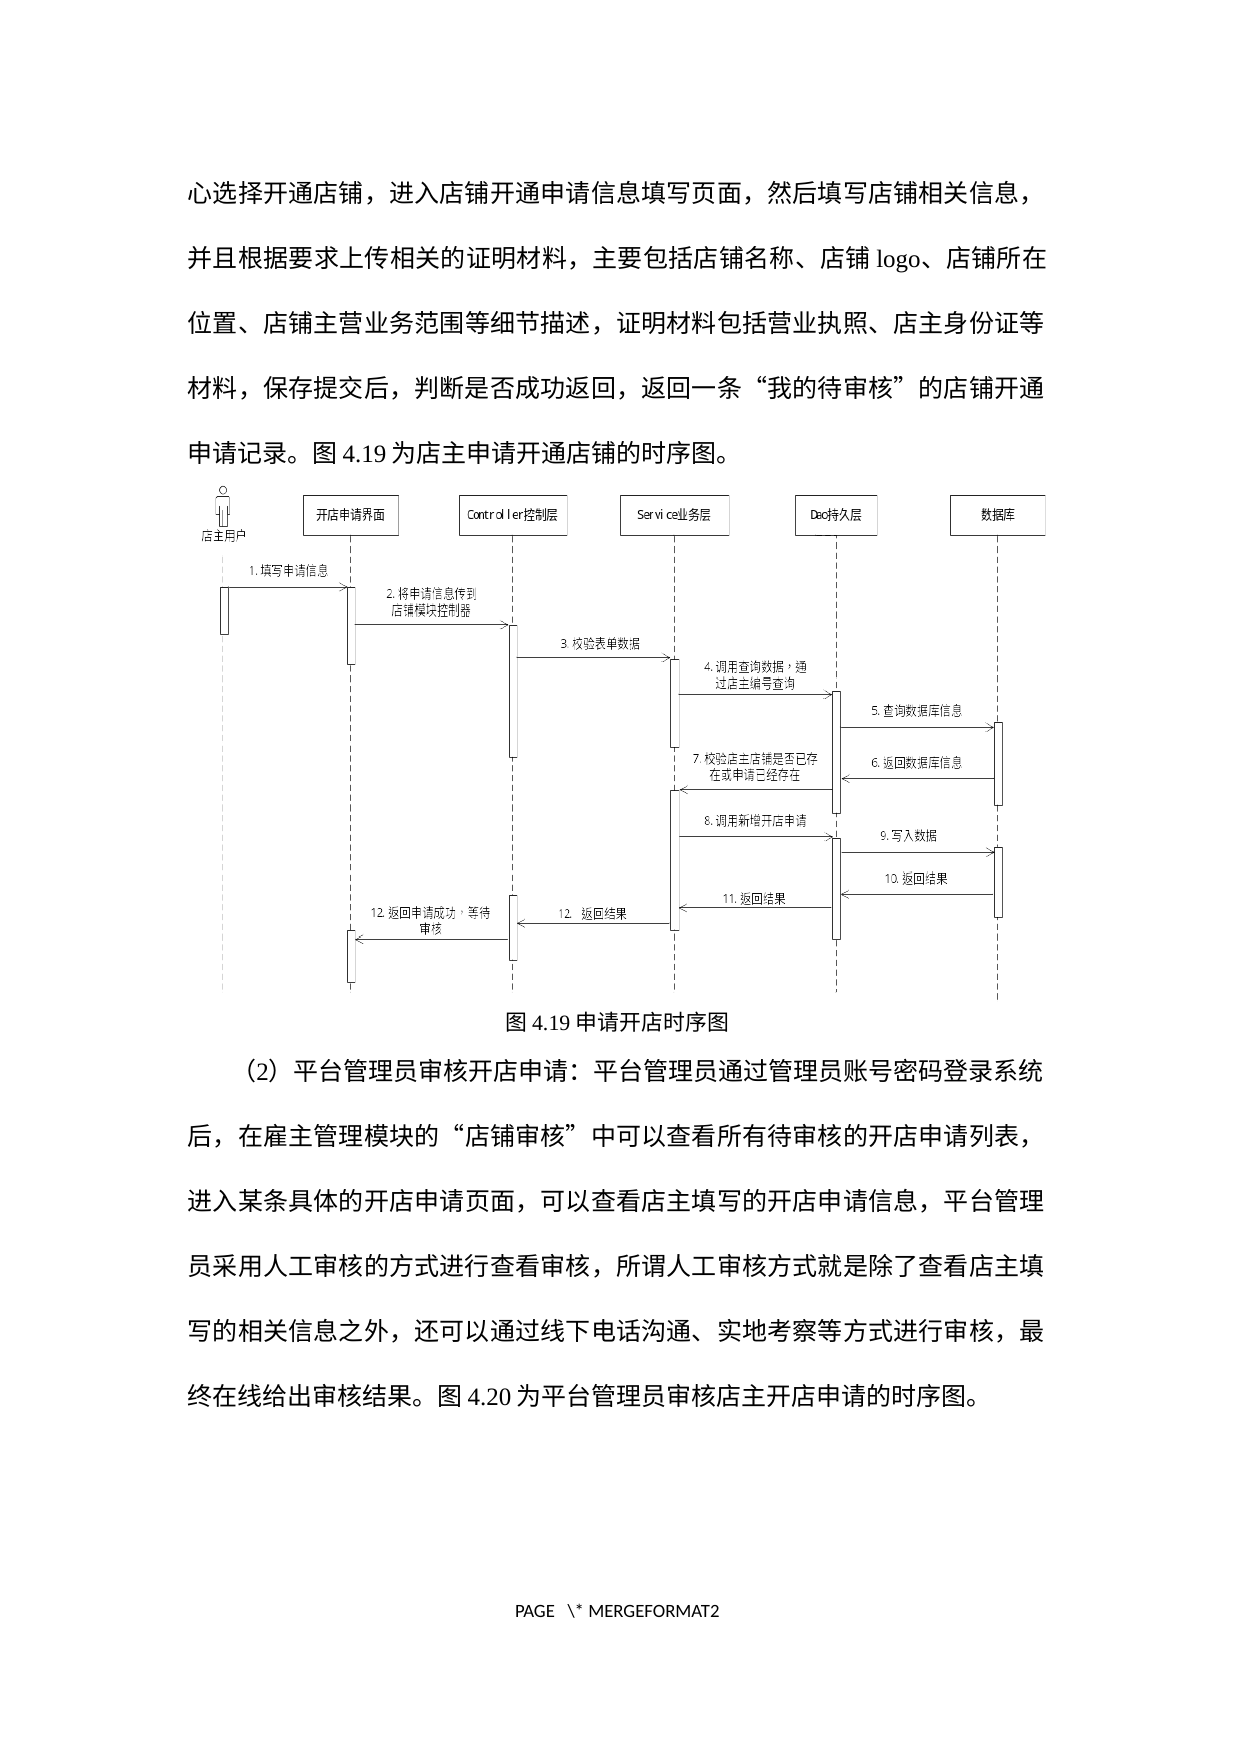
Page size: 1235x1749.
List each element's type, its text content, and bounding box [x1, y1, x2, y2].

text （2）平台管理员审核开店申请：平台管理员通过管理员账号密码登录系统后，在雇主管理模块的“店铺审核”中可以查看所有待审核的开店申请列表，进入某条具体的开店申请页面，可以查看店主填写的开店申请信息，平台管理员采用人工审核的方式进行查看审核，所谓人工审核方式就是除了查看店主填写的相关信息之外，还可以通过线下电话沟通、实地考察等方式进行审核，最终在线给出审核结果。图4.20为平台管理员审核店主开店申请的时序图。 [187, 1037, 1047, 1427]
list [187, 159, 1047, 484]
text 图4.19 申请开店时序图 [187, 1004, 1047, 1037]
